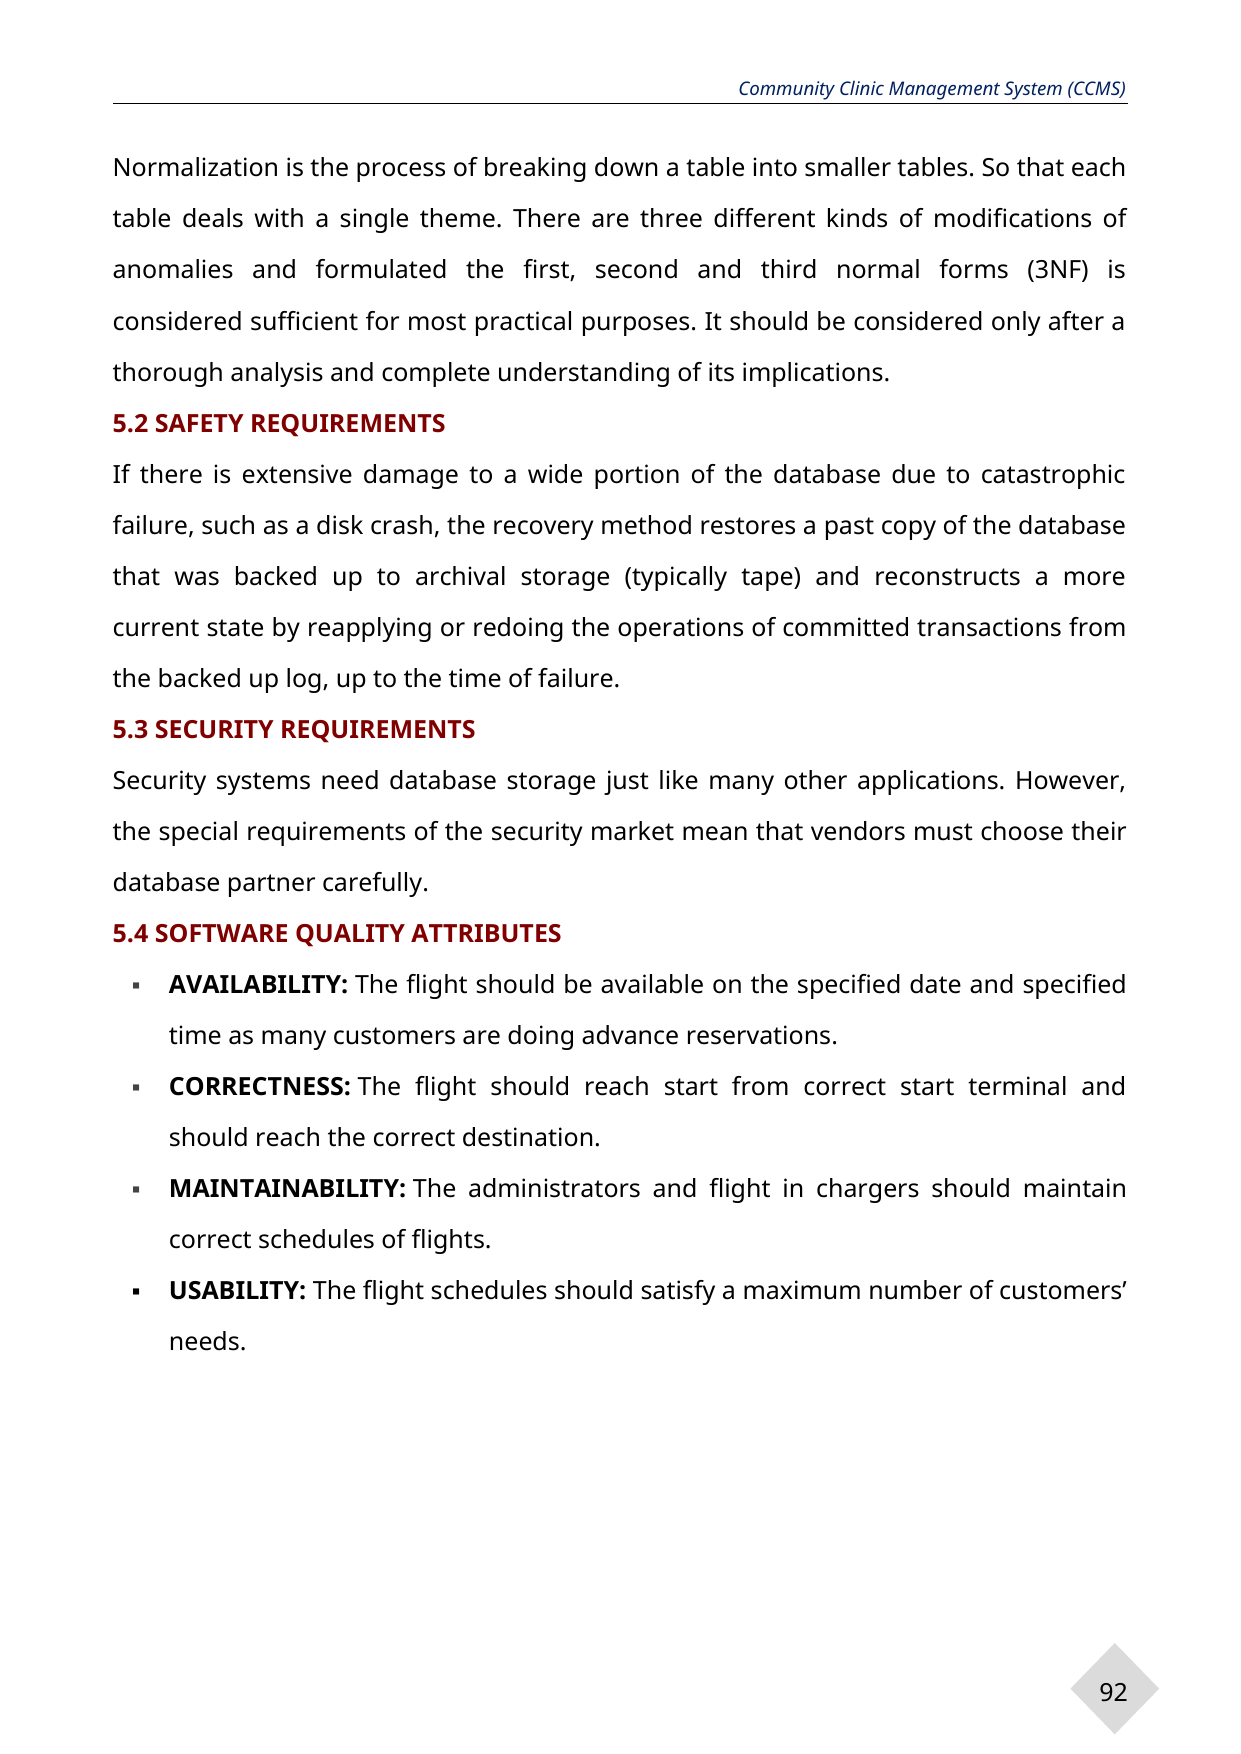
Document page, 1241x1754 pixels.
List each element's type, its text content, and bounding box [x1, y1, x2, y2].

list USABILITY: The flight schedules should satisfy a maximum number of customers’ needs. [131, 1273, 1128, 1358]
list MAINTAINABILITY: The administrators and flight in chargers should maintain correct schedules of flights. [131, 1171, 1128, 1256]
text 5.3 SECURITY REQUIREMENTS [112, 711, 1128, 746]
text Security systems need database storage just like many other applications. However, the special requirements of the security market mean that vendors must choose their database partner carefully. [112, 762, 1128, 899]
text 5.4 SOFTWARE QUALITY ATTRIBUTES [112, 916, 1128, 950]
text 5.2 SAFETY REQUIREMENTS [112, 405, 1128, 439]
list AVAILABILITY: The flight should be available on the specified date and specified time as many customers are doing advance reservations. [131, 967, 1128, 1052]
text If there is extensive damage to a wide portion of the database due to catastrophic failure, such as a disk crash, the recovery method restores a past copy of the database that was backed up to archival storage (typically tape) and reconstructs a more current state by reapplying or redoing the operations of committed transactions from the backed up log, up to the time of failure. [112, 456, 1128, 694]
text Normalization is the process of breaking down a table into smaller tables. So that each table deals with a single theme. There are three different kinds of modifications of anomalies and formulated the first, second and third normal forms (3NF) is considered sufficient for most practical purposes. It should be considered only after a thorough analysis and complete understanding of its implications. [112, 150, 1128, 388]
list CORRECTNESS: The flight should reach start from correct start terminal and should reach the correct destination. [131, 1069, 1128, 1154]
